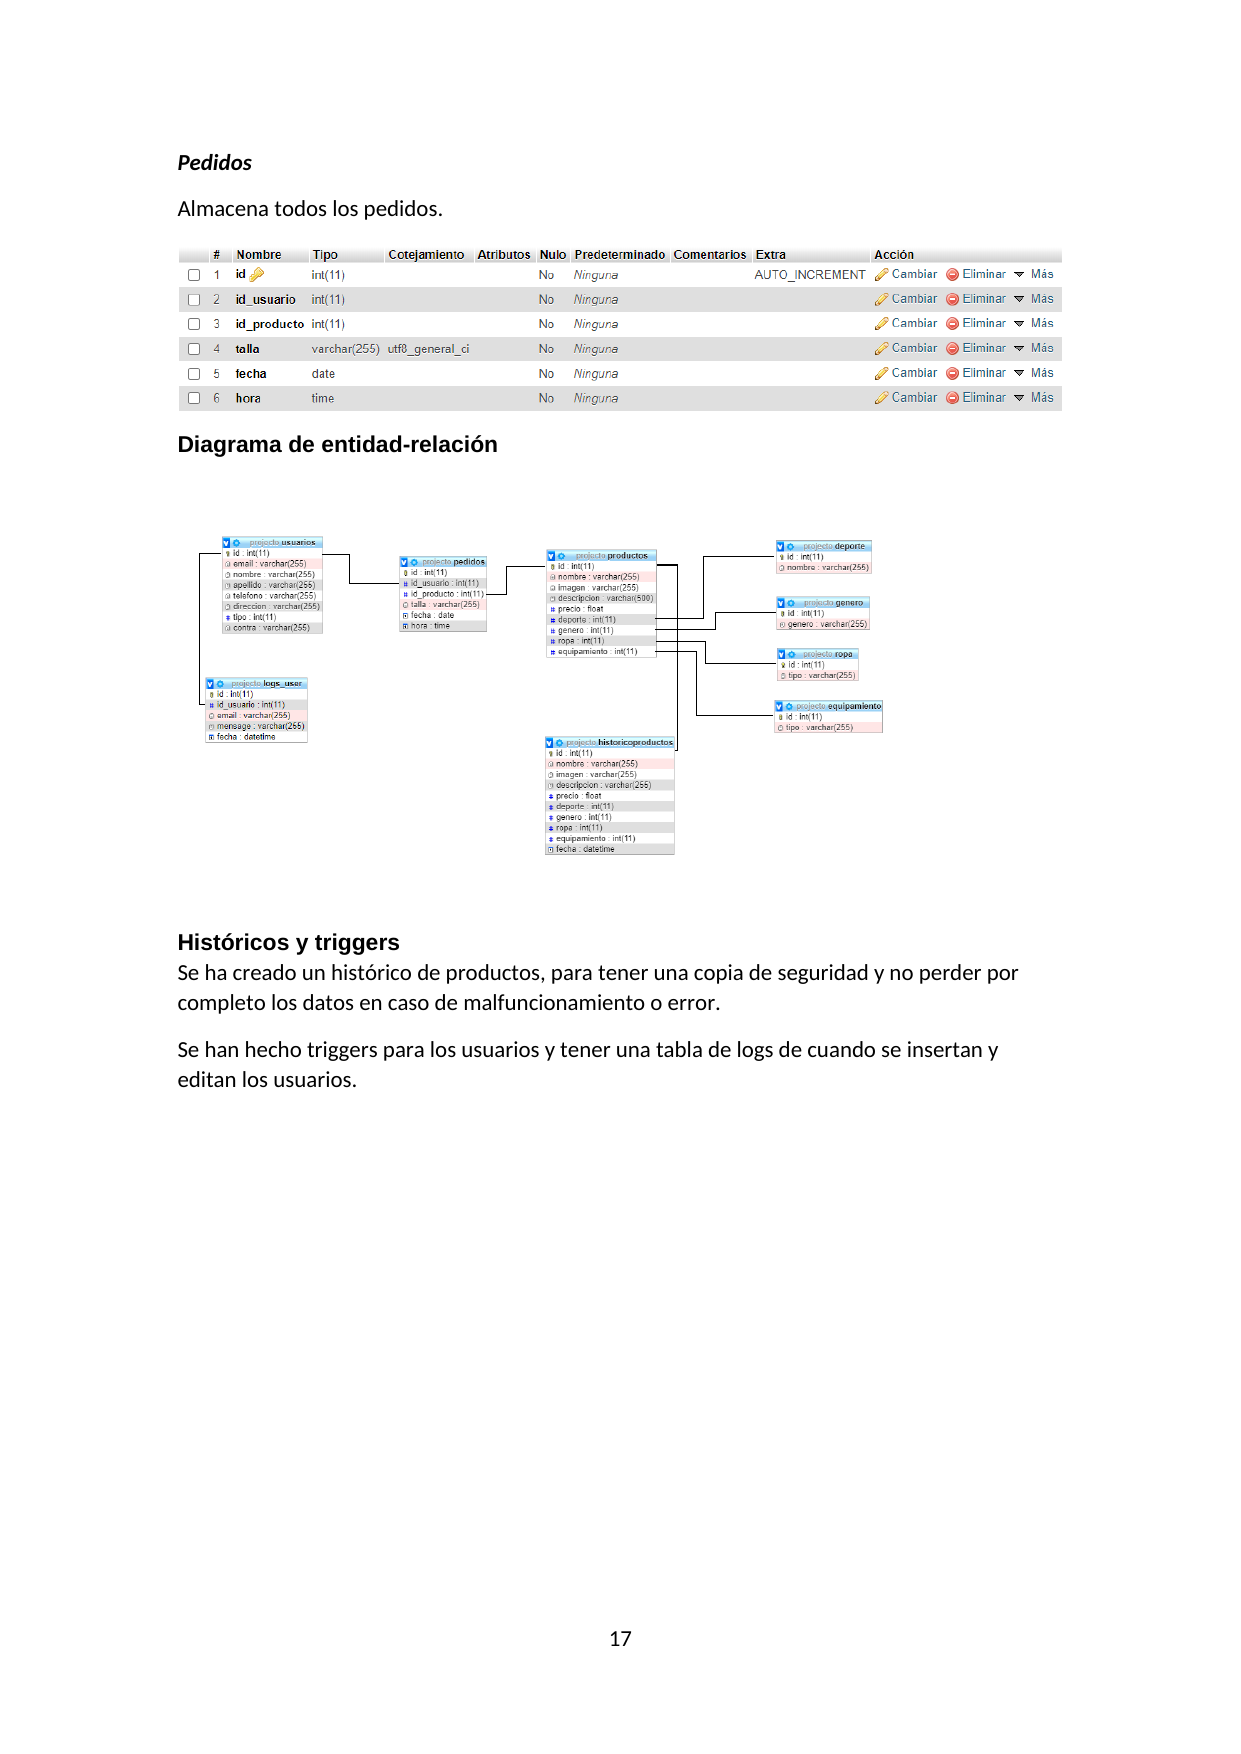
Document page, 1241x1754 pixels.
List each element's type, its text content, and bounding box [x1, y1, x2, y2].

text Se ha creado un histórico de productos, para tener una copia de seguridad y no perder por completo los datos en caso de malfuncionamiento o error. [177, 958, 1063, 1016]
picture [177, 241, 1063, 413]
subtitle Históricos y triggers [177, 929, 1063, 956]
text Pedidos [177, 148, 1063, 176]
text Almacena todos los pedidos. [177, 194, 1063, 222]
subtitle Diagrama de entidad-relación [177, 431, 1063, 458]
text Se han hecho triggers para los usuarios y tener una tabla de logs de cuando se insertan y editan los usuarios. [177, 1035, 1063, 1093]
picture [177, 459, 1063, 864]
